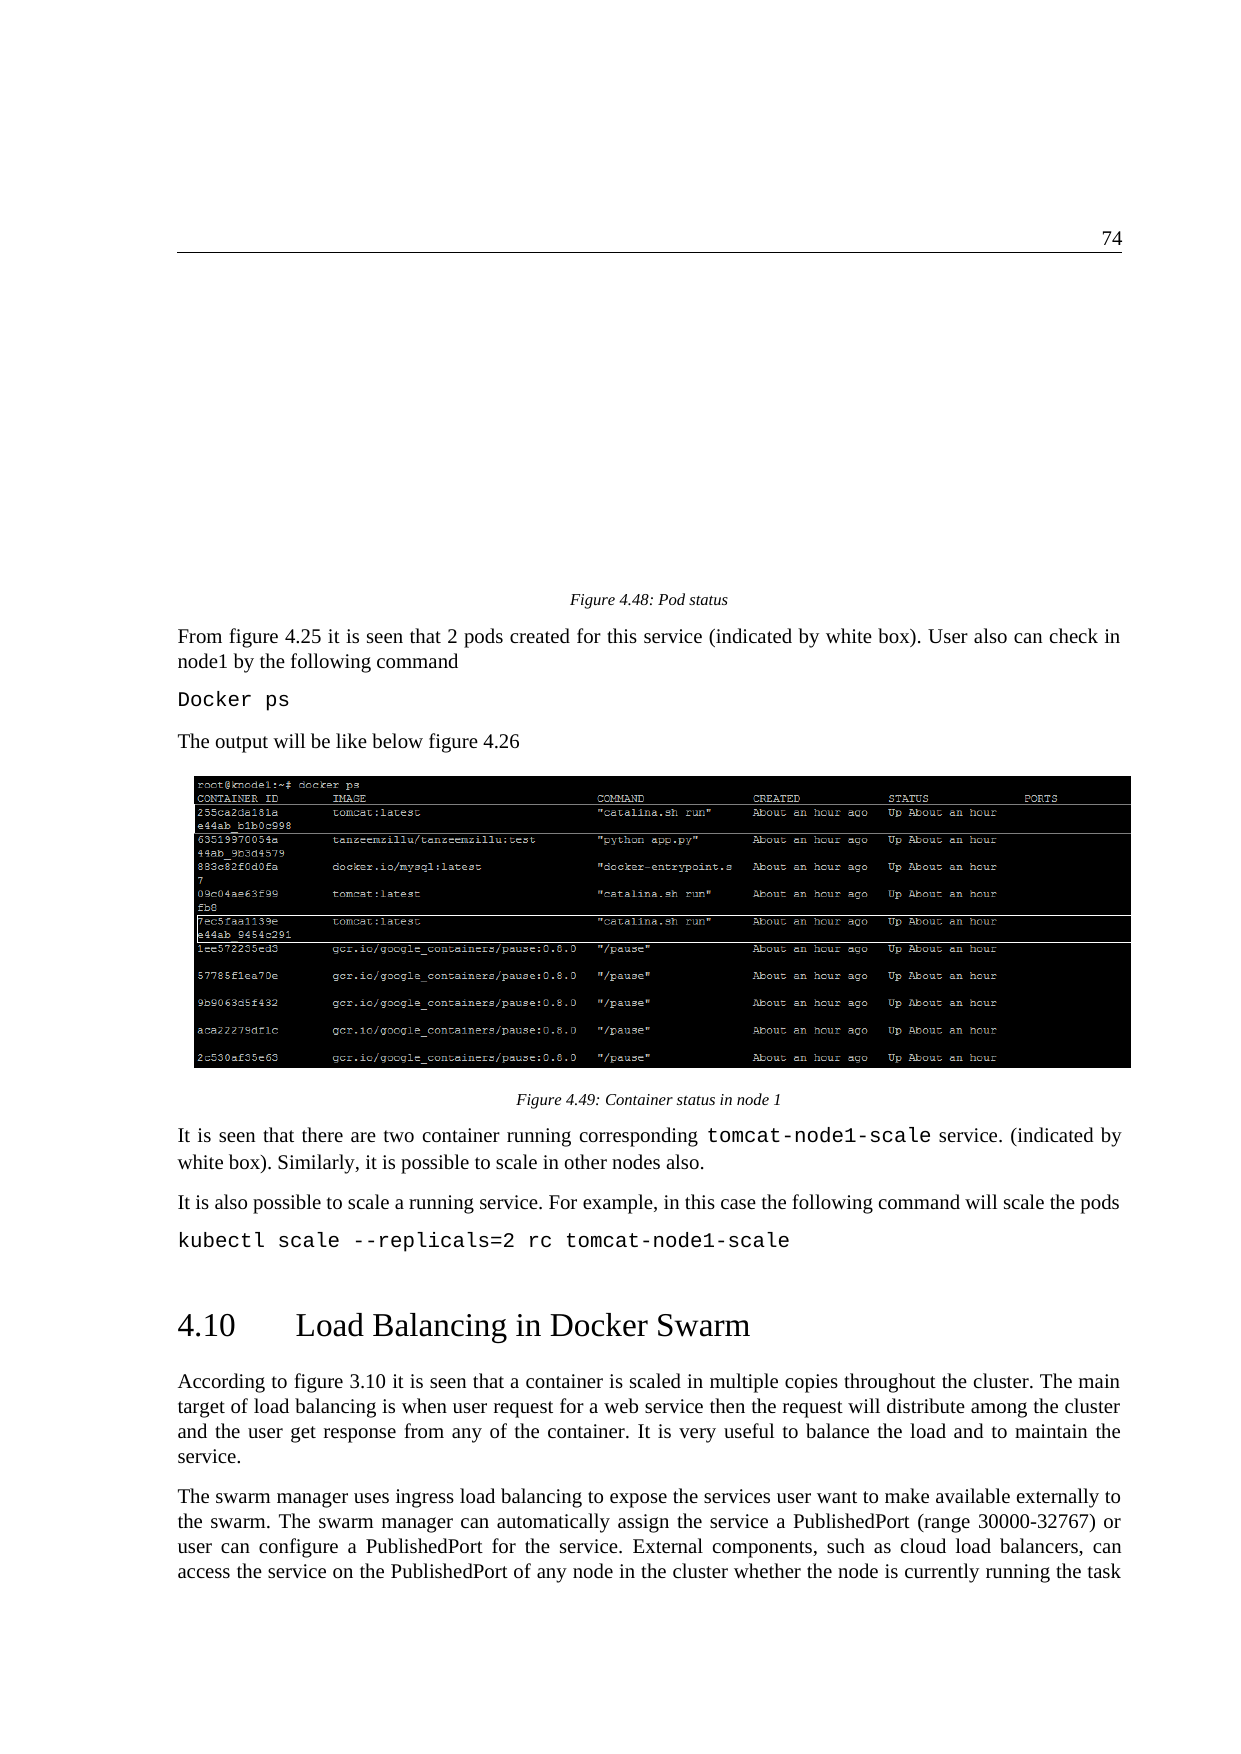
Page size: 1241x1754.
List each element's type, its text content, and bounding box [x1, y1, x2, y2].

text The output will be like below figure 4.26 [177, 728, 1122, 753]
text kubectl scale --replicals=2 rc tomcat-node1-scale [177, 1228, 1122, 1253]
text From figure 4.25 it is seen that 2 pods created for this service (indicated by white box). User also can check in node1 by the following command [177, 623, 1122, 673]
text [177, 1483, 1122, 1583]
text According to figure 3.10 it is seen that a container is scaled in multiple copies throughout the cluster. The main target of load balancing is when user request for a web service then the request will distribute among the cluster and the user get response from any of the container. It is very useful to balance the load and to maintain the service. [177, 1368, 1122, 1468]
picture [194, 776, 1131, 1068]
text It is also possible to scale a running service. For example, in this case the following command will scale the pods [177, 1189, 1122, 1214]
text It is seen that there are two container running corresponding tomcat-node1-scale service. (indicated by white box). Similarly, it is possible to scale in other nodes also. [177, 1123, 1122, 1174]
text Docker ps [177, 688, 1122, 713]
subtitle Load Balancing in Docker Swarm [177, 1303, 1122, 1343]
